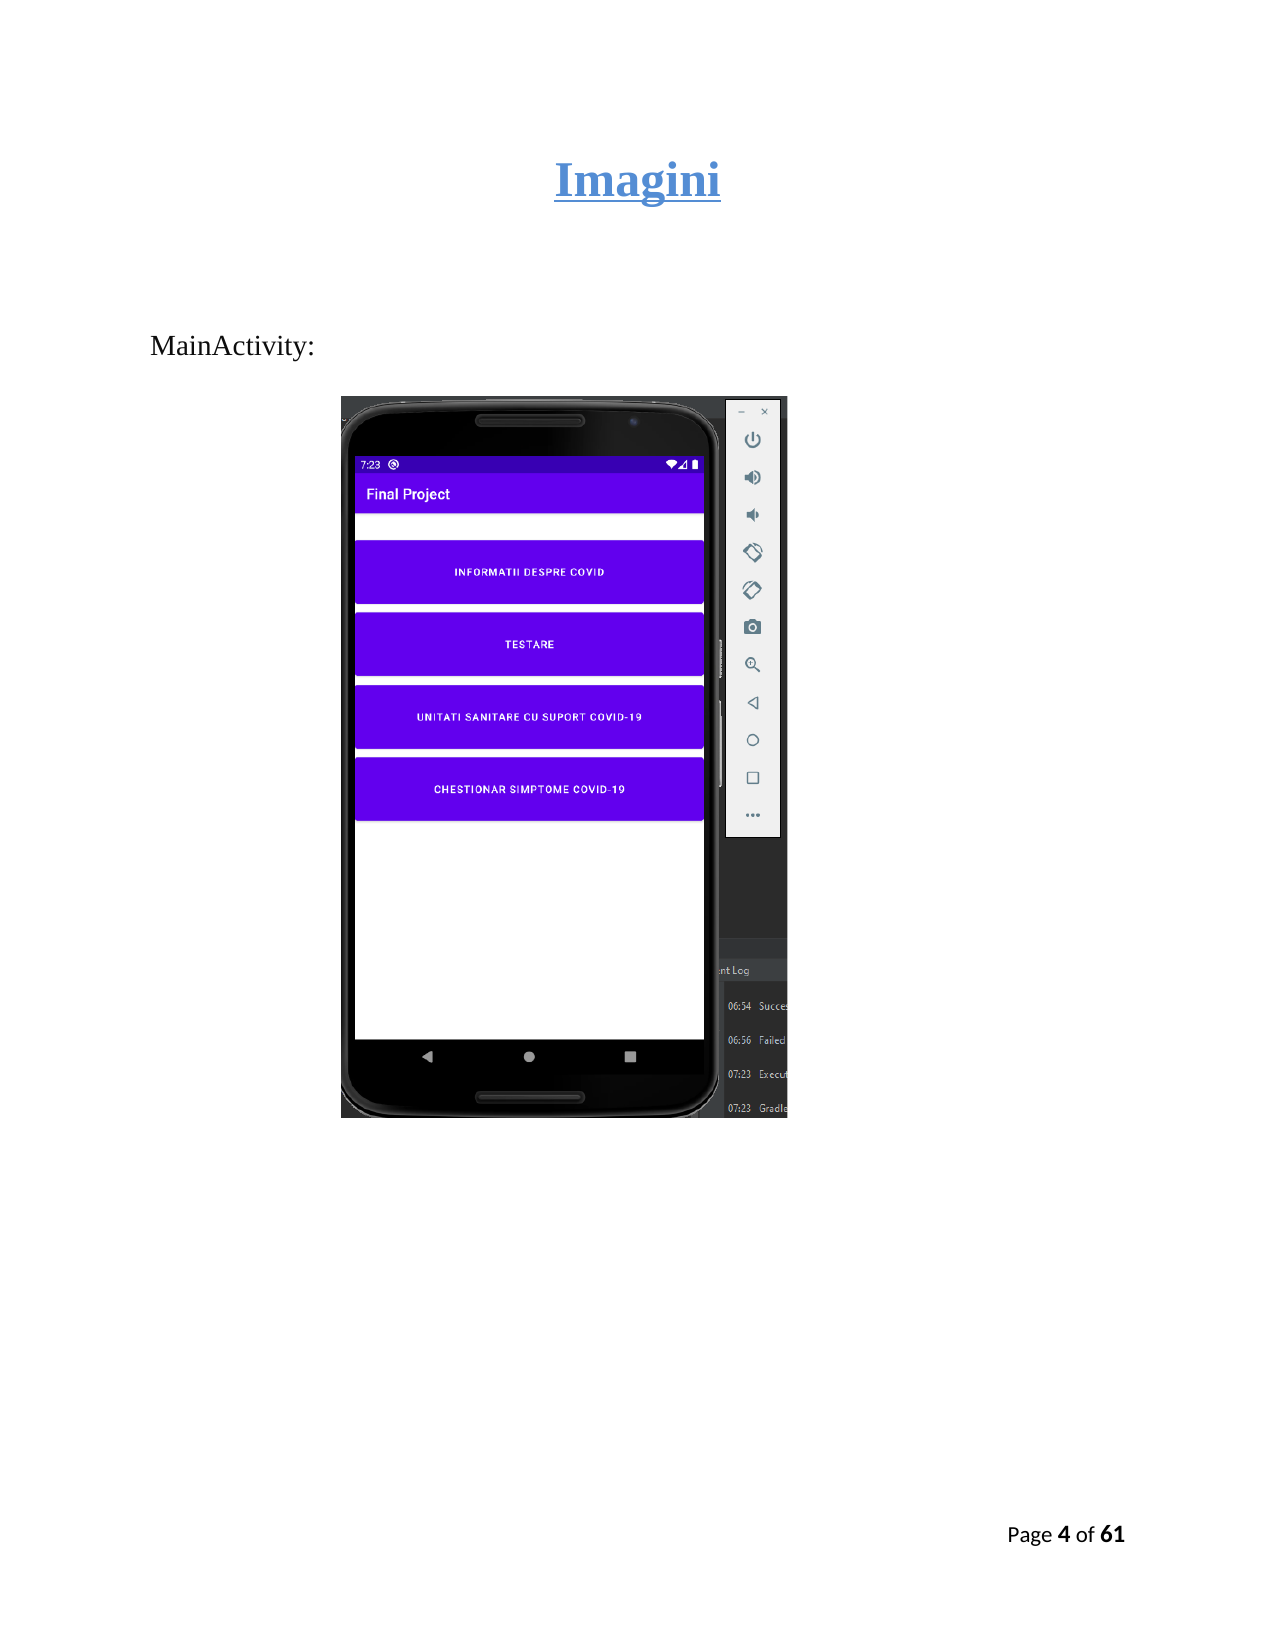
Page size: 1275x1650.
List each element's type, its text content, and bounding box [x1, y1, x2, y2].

text MainActivity: [150, 328, 1125, 361]
picture [341, 396, 788, 1118]
text Imagini [150, 150, 1125, 207]
